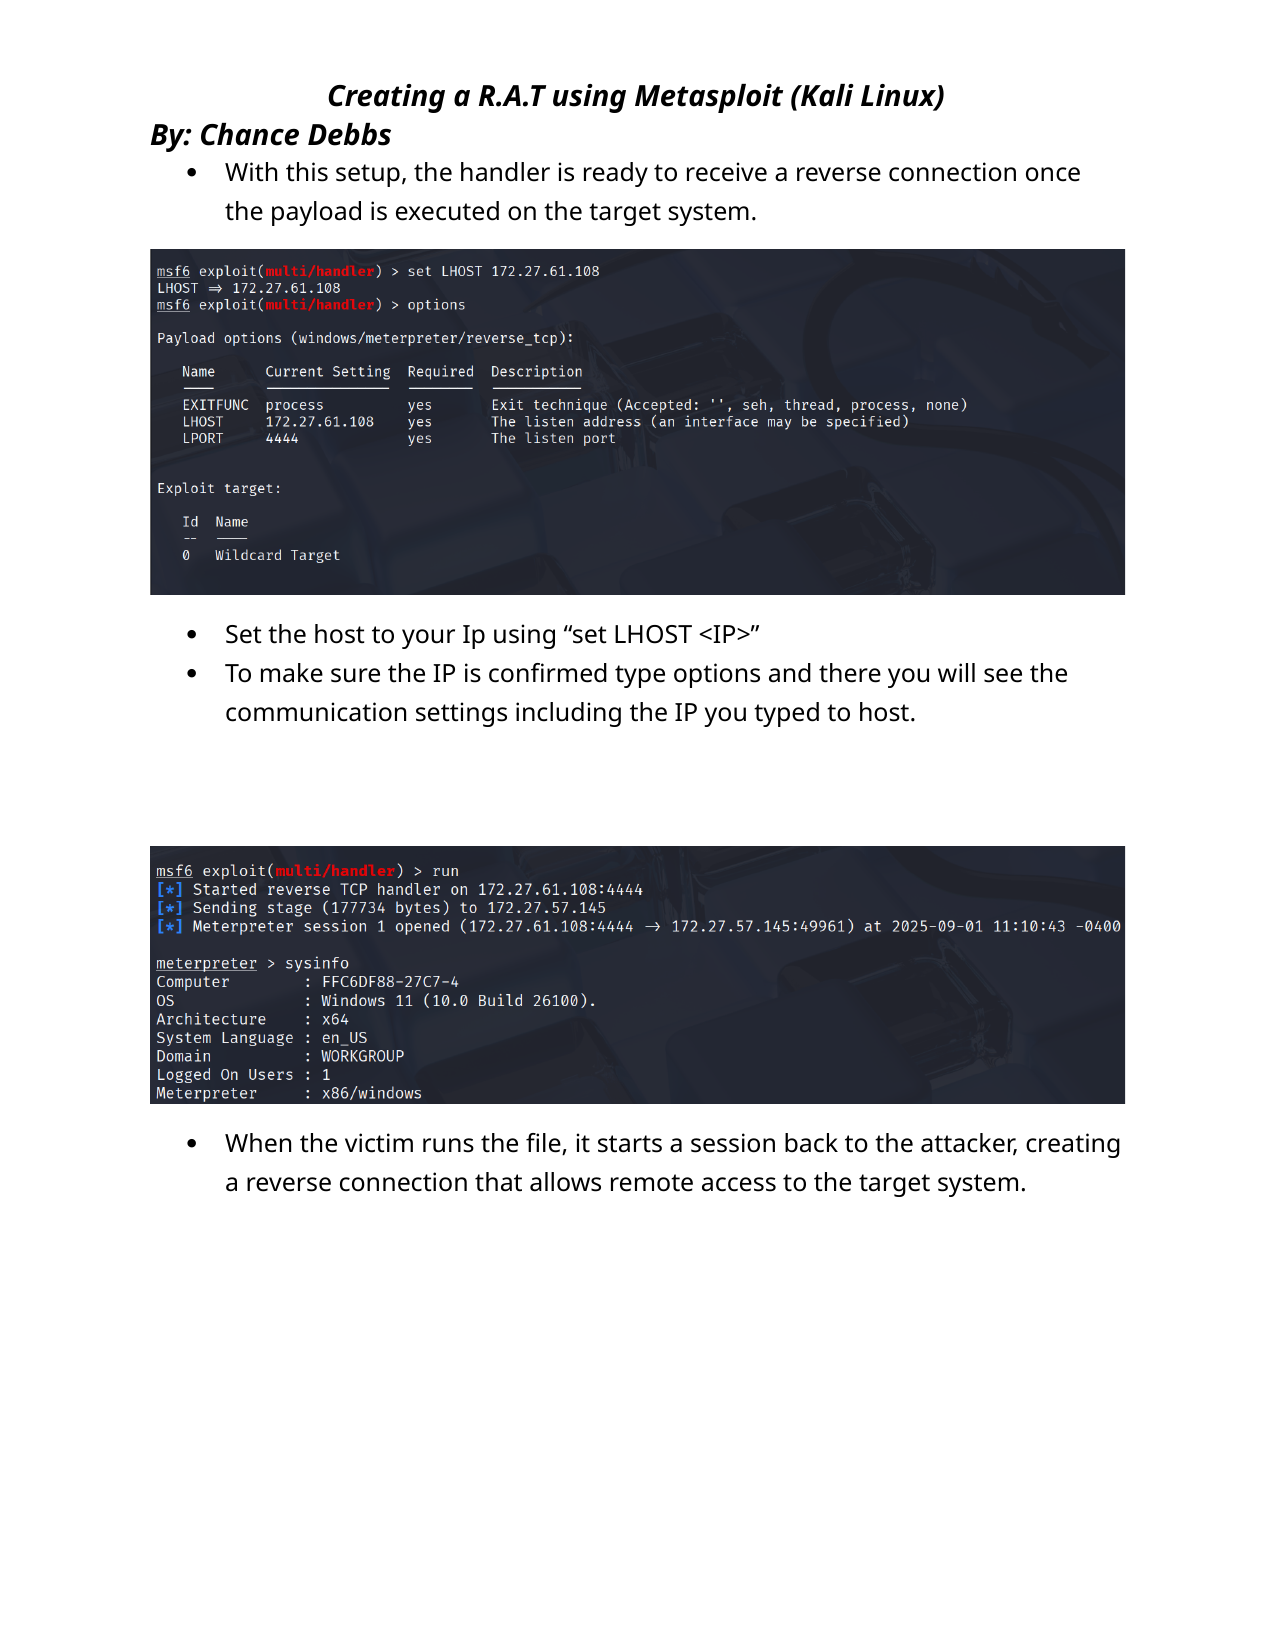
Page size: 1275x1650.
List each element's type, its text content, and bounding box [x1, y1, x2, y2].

list Set the host to your Ip using “set LHOST <IP>” [187, 617, 1125, 651]
picture [150, 846, 1125, 1104]
list When the victim runs the file, it starts a session back to the attacker, creating a reverse connection that allows remote access to the target system. [187, 1126, 1125, 1199]
picture [150, 249, 1125, 595]
list With this setup, the handler is ready to receive a reverse connection once the payload is executed on the target system. [187, 154, 1125, 228]
list To make sure the IP is confirmed type options and there you will see the communication settings including the IP you typed to host. [187, 656, 1125, 729]
